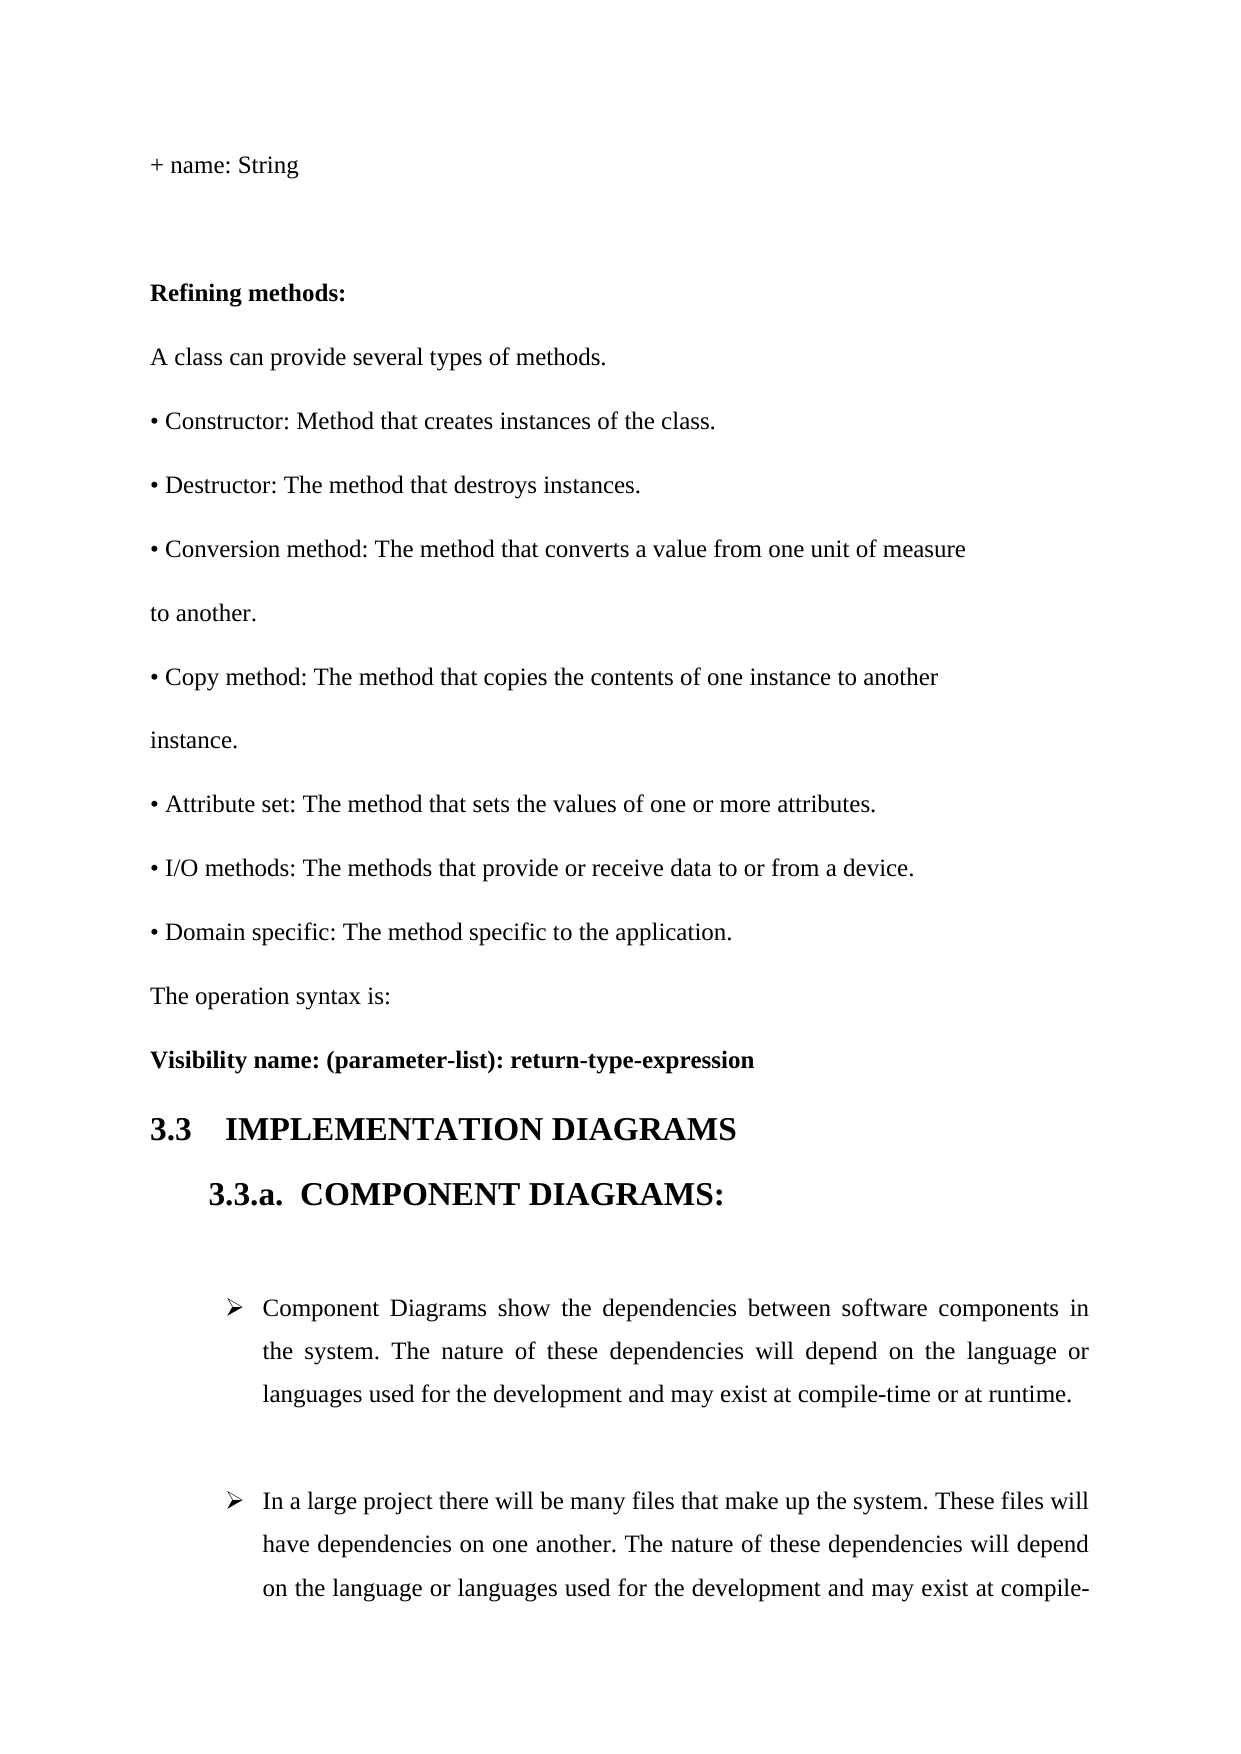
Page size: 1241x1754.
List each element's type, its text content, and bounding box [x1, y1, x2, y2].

text The operation syntax is: [150, 981, 1090, 1010]
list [225, 1486, 1090, 1601]
text A class can provide several types of methods. [150, 342, 1090, 371]
text + name: String [150, 150, 1090, 179]
text • Copy method: The method that copies the contents of one instance to another [150, 662, 1090, 690]
list Component Diagrams show the dependencies between software components in the system. The nature of these dependencies will depend on the language or languages used for the development and may exist at compile-time or at runtime. [225, 1293, 1090, 1408]
text 3.3 IMPLEMENTATION DIAGRAMS [150, 1109, 1090, 1148]
text 3.3.a. COMPONENT DIAGRAMS: [150, 1174, 1090, 1213]
text Refining methods: [150, 278, 1090, 307]
text • Domain specific: The method specific to the application. [150, 917, 1090, 946]
text • Destructor: The method that destroys instances. [150, 470, 1090, 498]
text Visibility name: (parameter-list): return-type-expression [150, 1045, 1090, 1074]
text • I/O methods: The methods that provide or receive data to or from a device. [150, 853, 1090, 882]
text • Attribute set: The method that sets the values of one or more attributes. [150, 789, 1090, 818]
text • Conversion method: The method that converts a value from one unit of measure [150, 534, 1090, 562]
text to another. [150, 598, 1090, 626]
text instance. [150, 726, 1090, 754]
text • Constructor: Method that creates instances of the class. [150, 406, 1090, 434]
